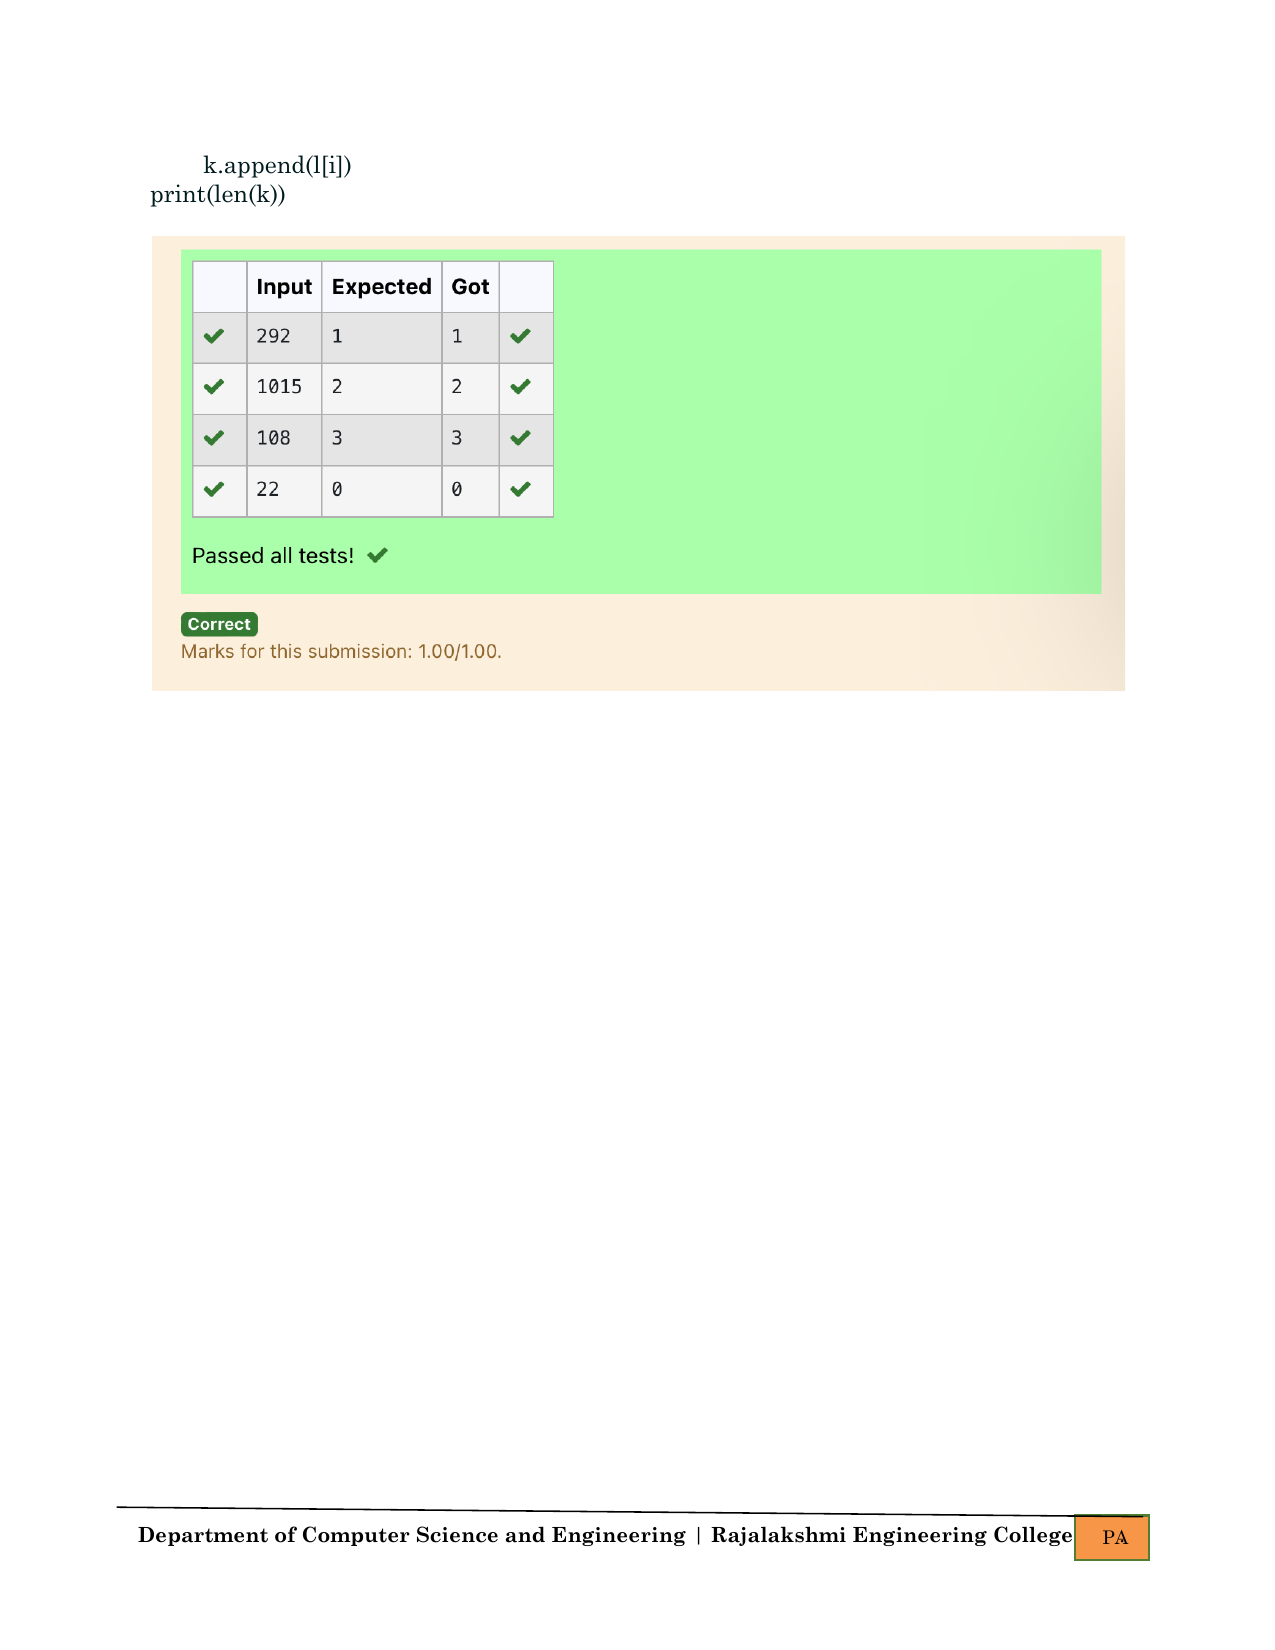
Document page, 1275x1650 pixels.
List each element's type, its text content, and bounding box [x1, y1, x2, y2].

text k.append(l[i]) [150, 150, 1125, 179]
text print(len(k)) [150, 179, 1125, 208]
picture [150, 236, 1125, 691]
